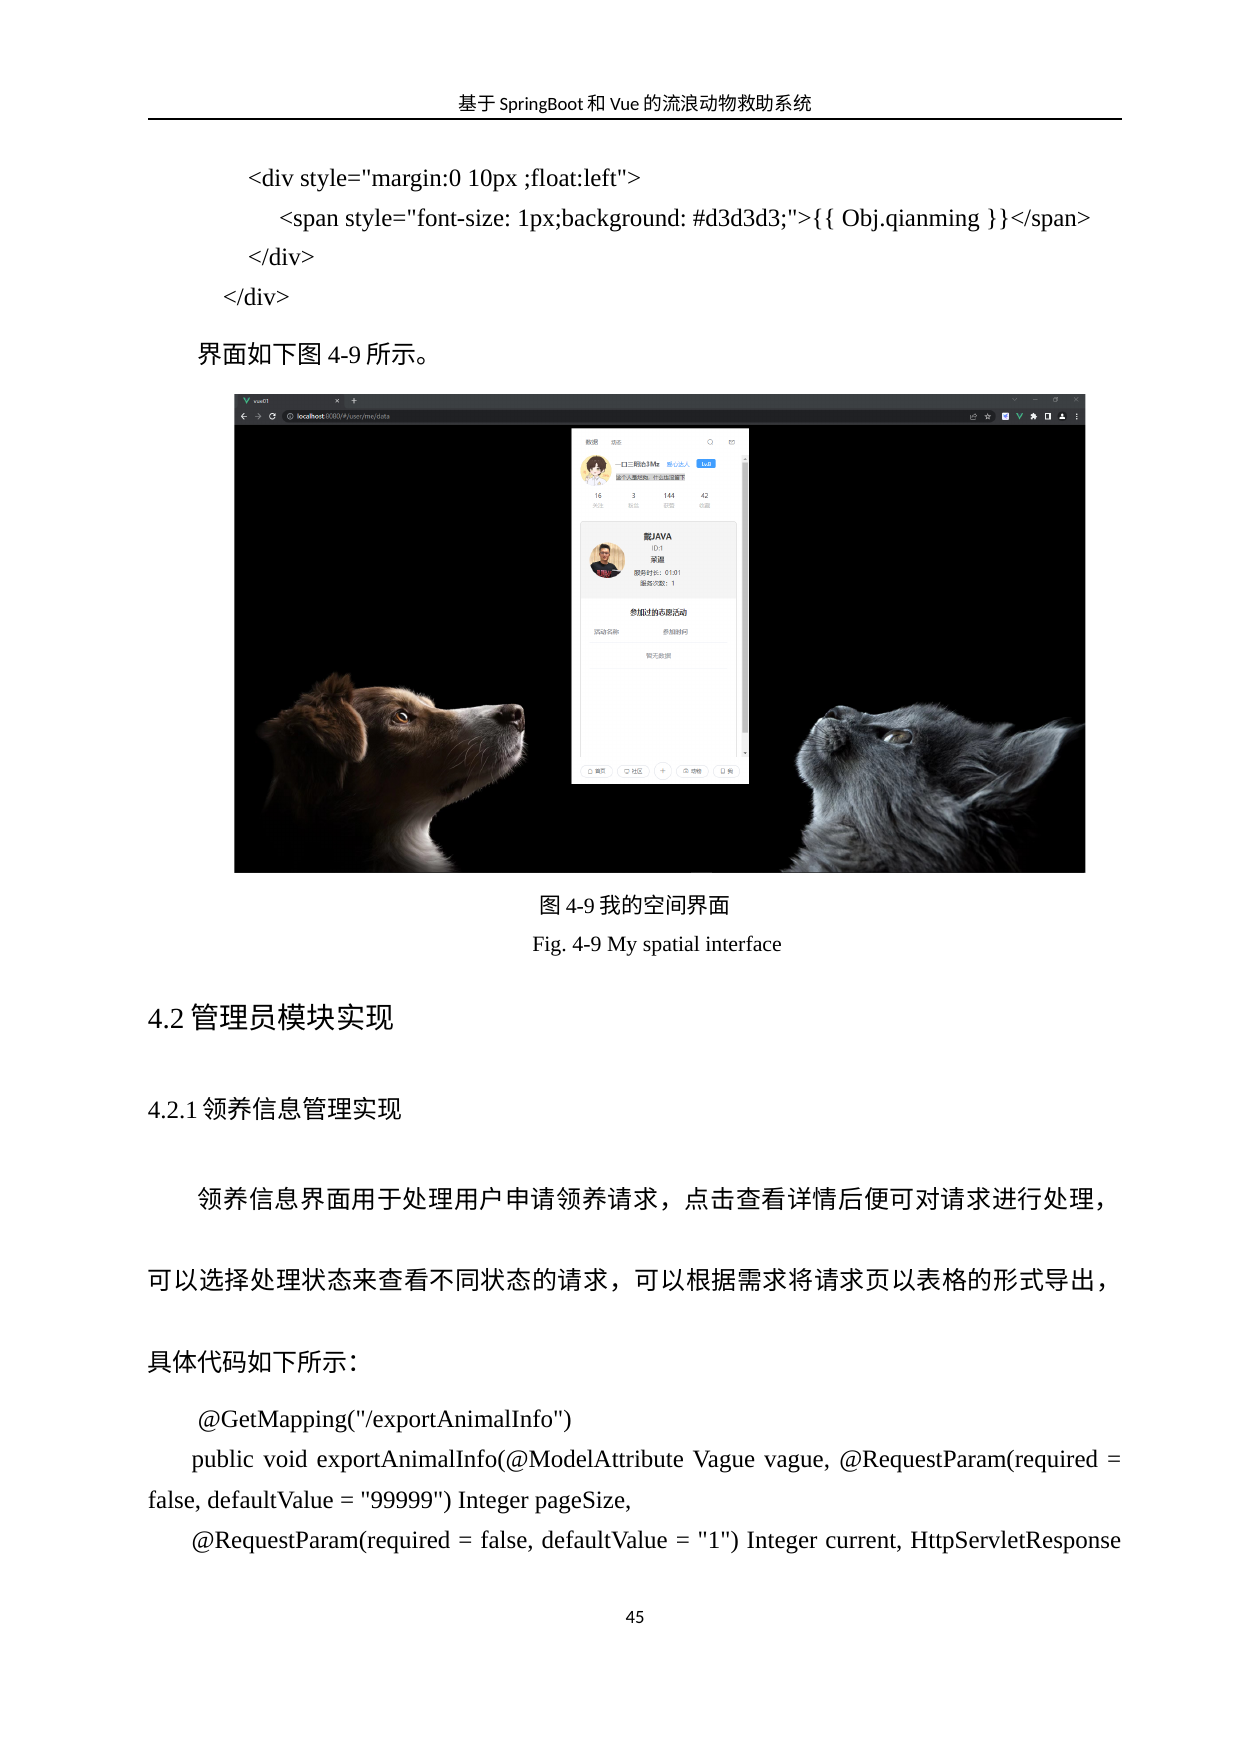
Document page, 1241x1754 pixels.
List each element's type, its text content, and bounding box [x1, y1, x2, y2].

text 4.2.1领养信息管理实现 [148, 1075, 1122, 1140]
text </div> [148, 280, 1122, 313]
text 界面如下图4-9所示。 [148, 320, 1122, 385]
text 领养信息界面用于处理用户申请领养请求，点击查看详情后便可对请求进行处理，可以选择处理状态来查看不同状态的请求，可以根据需求将请求页以表格的形式导出，具体代码如下所示： [148, 1165, 1122, 1393]
text <span style="font-size: 1px;background: #d3d3d3;">{{ Obj.qianming }}</span> [148, 201, 1122, 233]
text 4.2管理员模块实现 [148, 983, 1122, 1048]
text <div style="margin:0 10px ;float:left"> [148, 161, 1122, 194]
picture [234, 394, 1086, 873]
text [148, 1402, 1122, 1556]
text </div> [148, 241, 1122, 273]
text Fig. 4-9 My spatial interface [148, 928, 1122, 960]
text 图4-9我的空间界面 [257, 888, 1013, 920]
